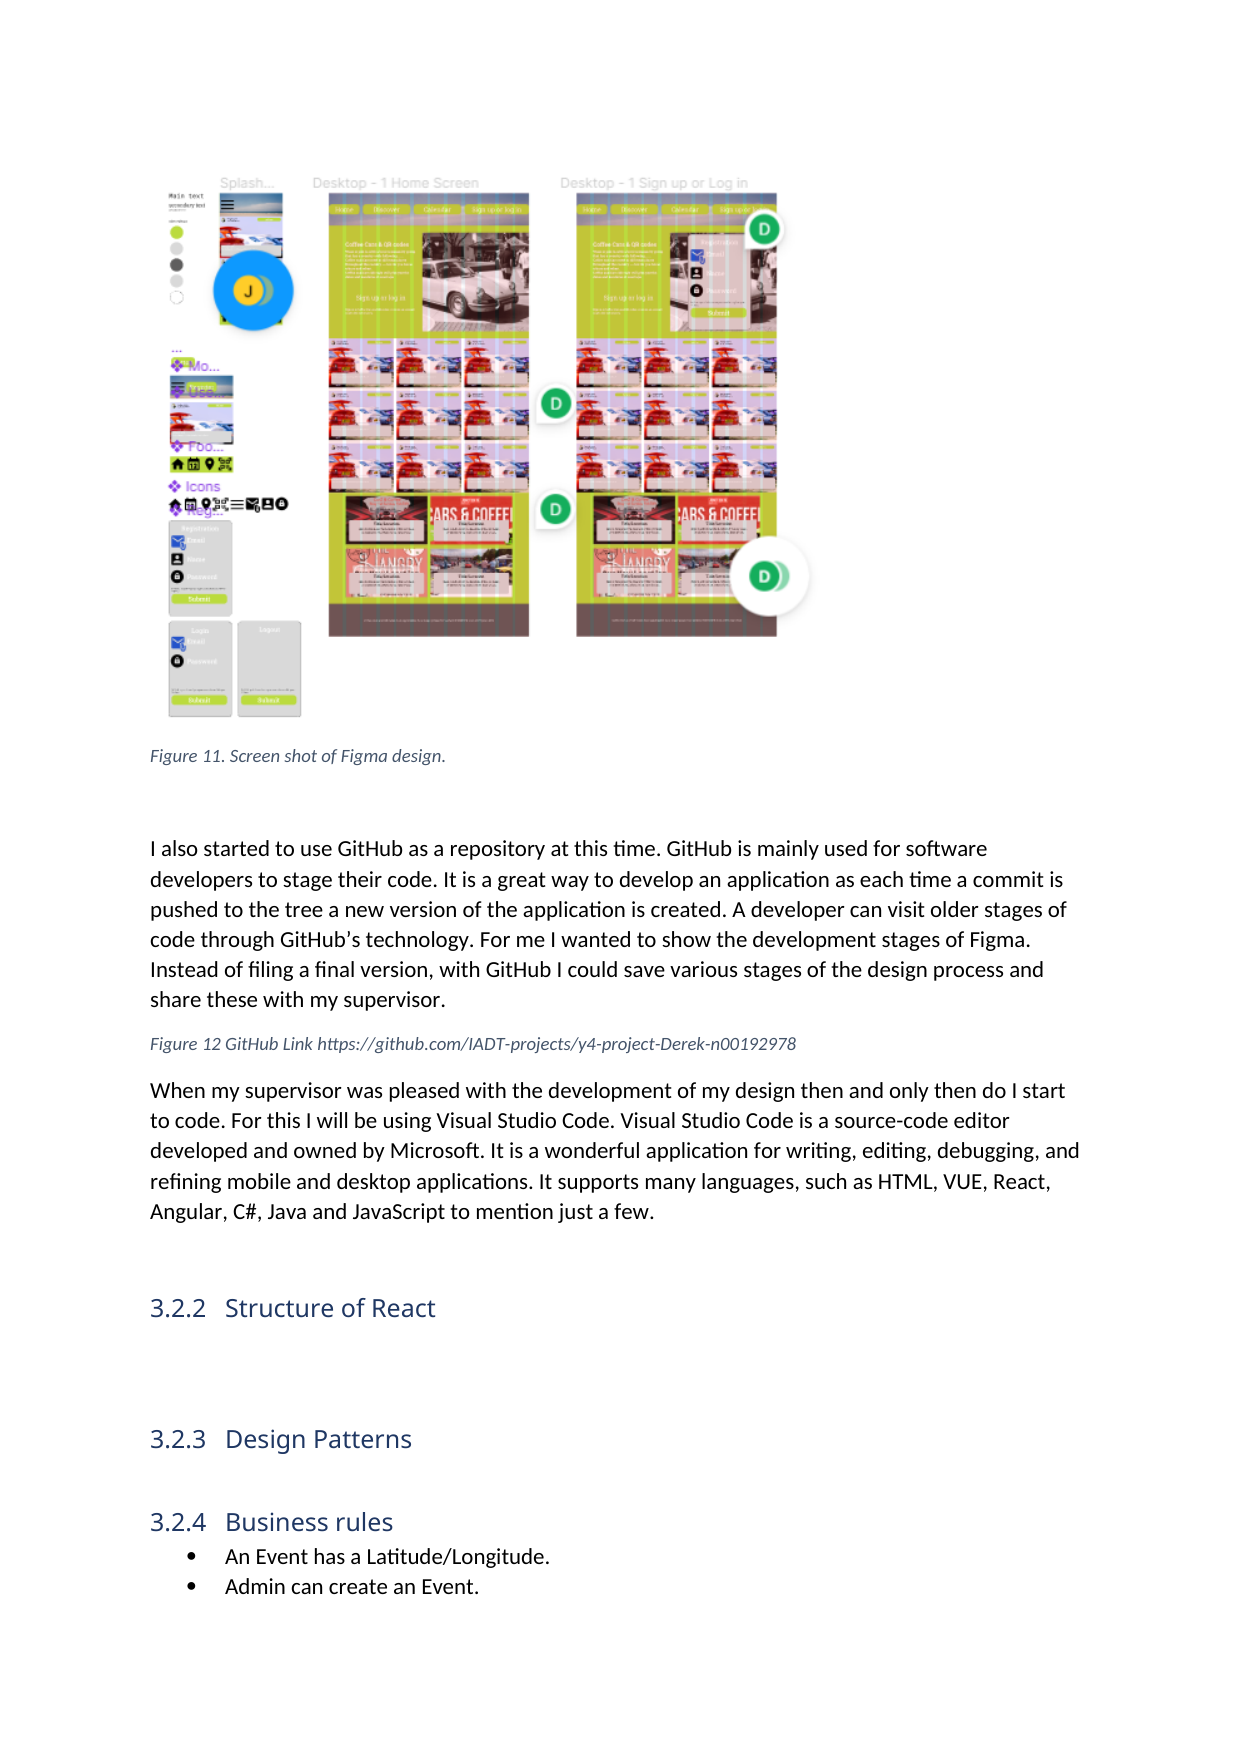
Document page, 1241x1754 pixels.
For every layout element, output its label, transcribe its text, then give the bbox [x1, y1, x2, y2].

text I also started to use GitHub as a repository at this time. GitHub is mainly used for software developers to stage their code. It is a great way to develop an application as each time a commit is pushed to the tree a new version of the application is created. A developer can visit older stages of code through GitHub’s technology. For me I wanted to show the development stages of Figma. Instead of filing a final version, with GitHub I could save various stages of the design process and share these with my supervisor. [150, 834, 1090, 1014]
list Admin can create an Event. [187, 1572, 1090, 1600]
subtitle 3.2.2 Structure of React [150, 1291, 1090, 1325]
picture [150, 150, 838, 726]
text When my supervisor was pleased with the development of my design then and only then do I start to code. For this I will be using Visual Studio Code. Visual Studio Code is a source-code editor developed and owned by Microsoft. It is a wonderful application for writing, editing, debugging, and refining mobile and desktop applications. It supports many languages, such as HTML, VUE, React, Angular, C#, Java and JavaScript to mention just a few. [150, 1076, 1090, 1225]
list An Event has a Latitude/Longitude. [187, 1542, 1090, 1570]
subtitle 3.2.3 Design Patterns [150, 1421, 1090, 1455]
subtitle 3.2.4 Business rules [150, 1505, 1090, 1539]
